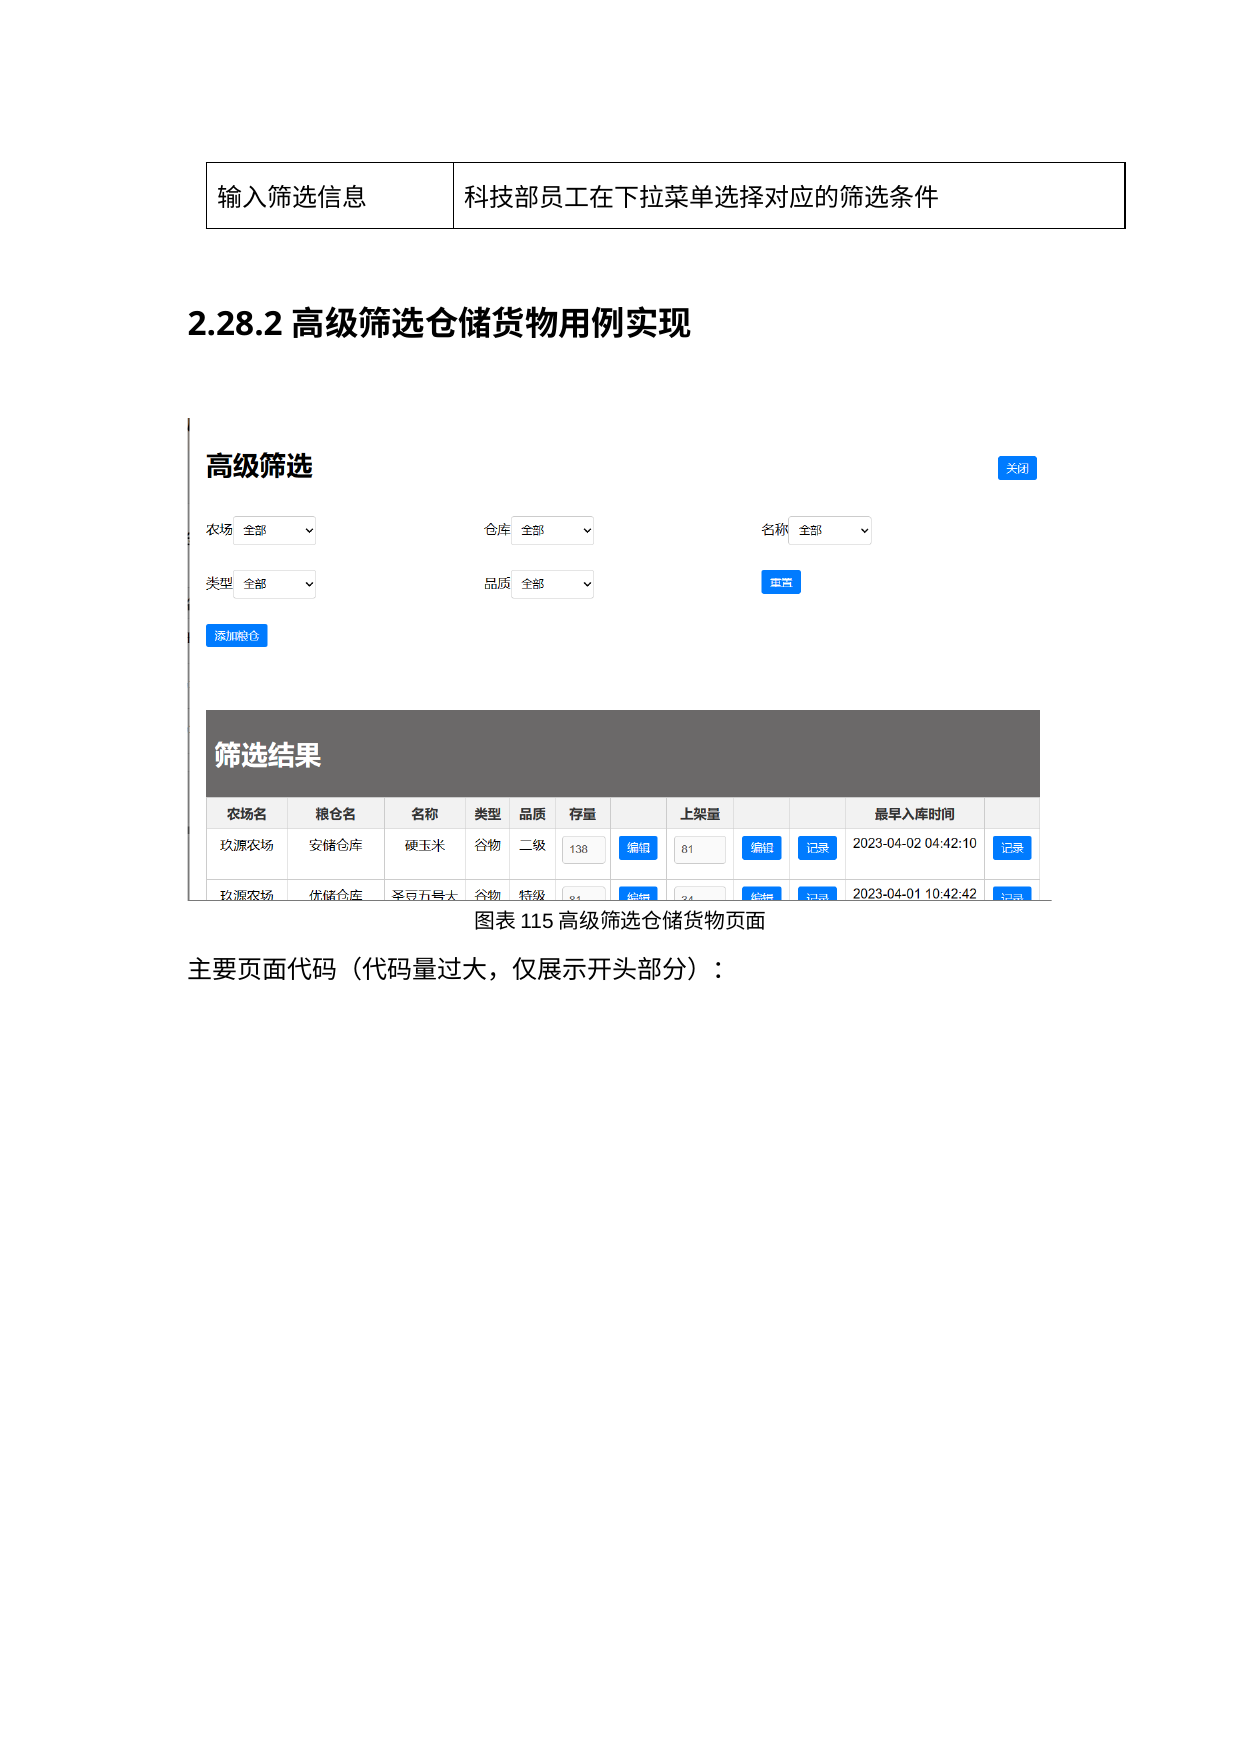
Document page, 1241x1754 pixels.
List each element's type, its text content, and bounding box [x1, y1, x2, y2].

table_cell 科技部员工在下拉菜单选择对应的筛选条件 [454, 163, 1124, 228]
picture [187, 418, 1052, 901]
text 主要页面代码（代码量过大，仅展示开头部分）： [187, 936, 1053, 1001]
subtitle 2.28.2 高级筛选仓储货物用例实现 [187, 289, 1053, 354]
table_cell 输入筛选信息 [207, 163, 453, 228]
